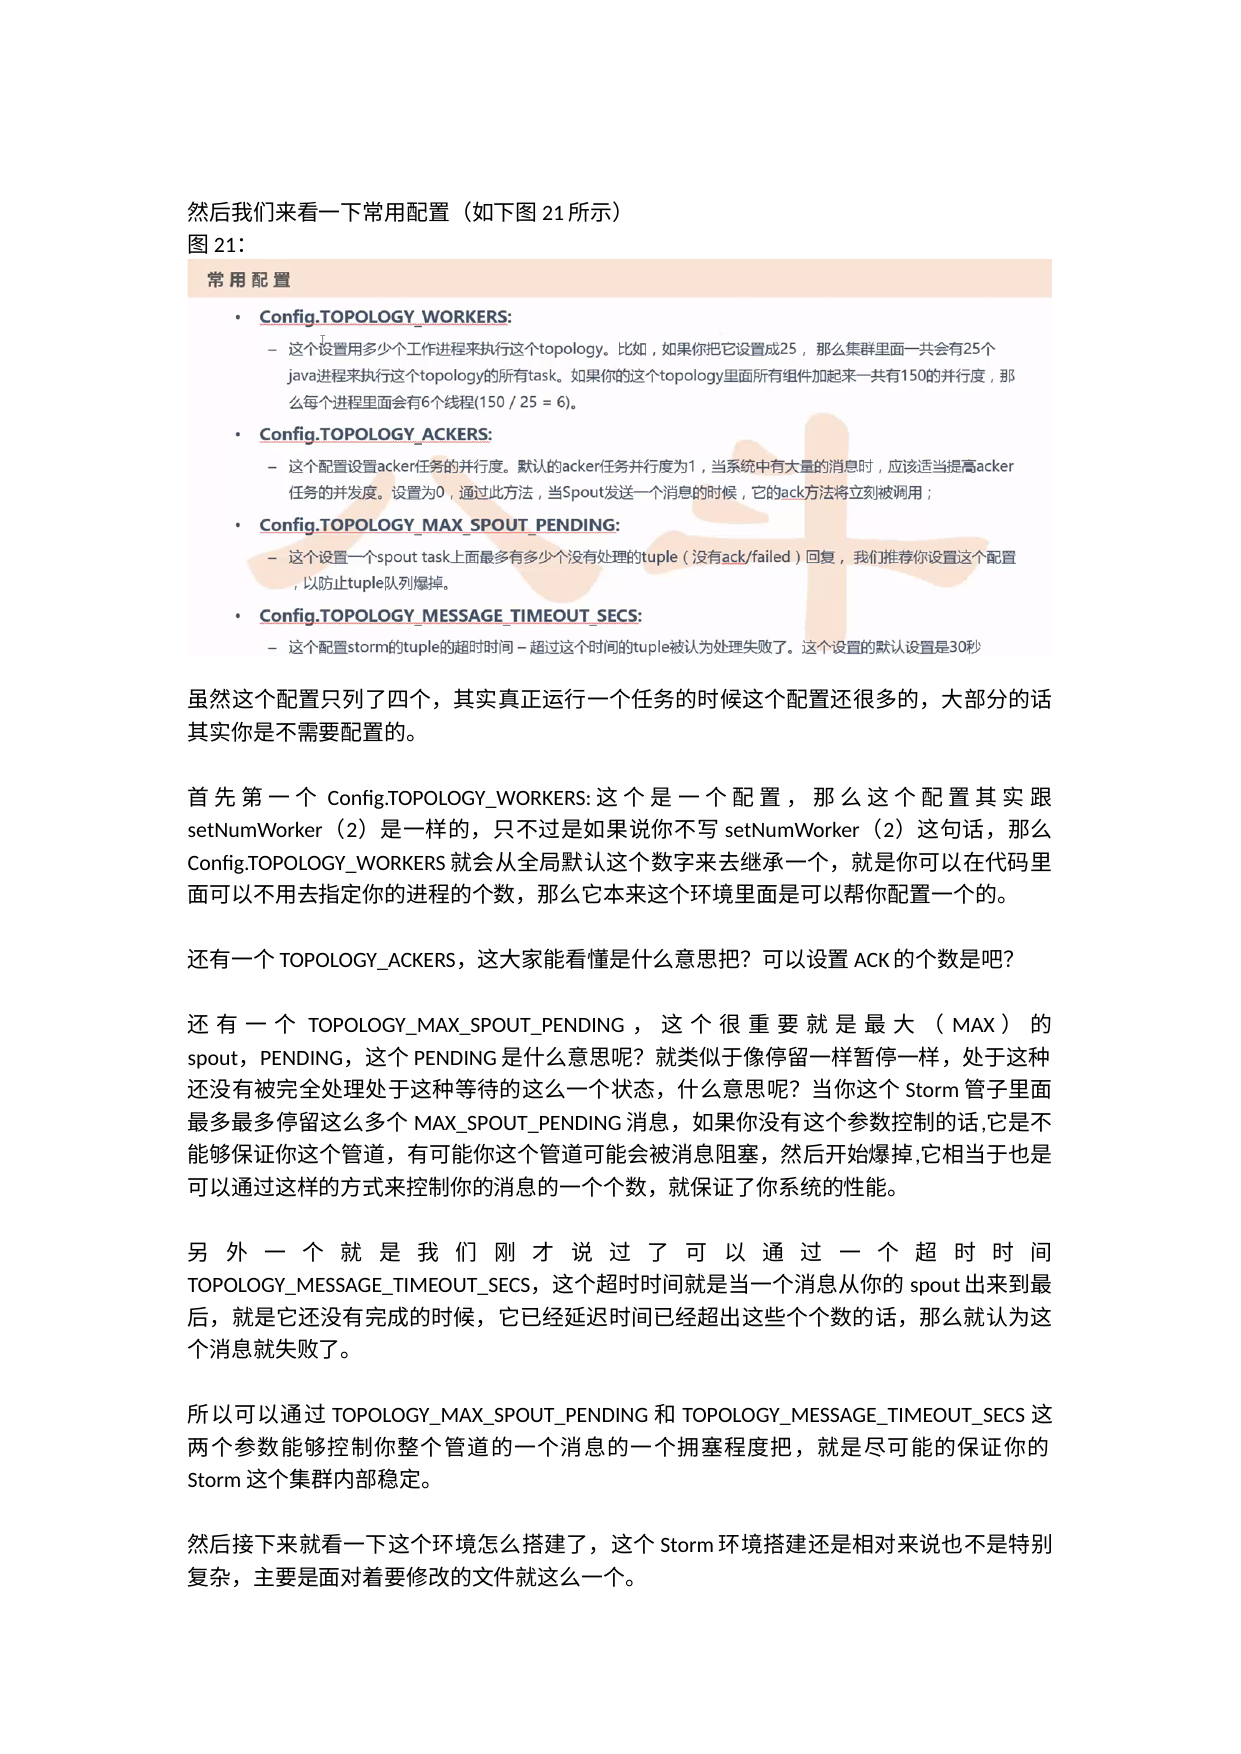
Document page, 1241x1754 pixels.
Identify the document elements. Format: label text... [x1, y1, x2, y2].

text 另外一个就是我们刚才说过了可以通过一个超时时间TOPOLOGY_MESSAGE_TIMEOUT_SECS，这个超时时间就是当一个消息从你的spout出来到最后，就是它还没有完成的时候，它已经延迟时间已经超出这些个个数的话，那么就认为这个消息就失败了。 [187, 1234, 1053, 1364]
text 虽然这个配置只列了四个，其实真正运行一个任务的时候这个配置还很多的，大部分的话其实你是不需要配置的。 [187, 682, 1053, 747]
text 还有一个TOPOLOGY_ACKERS，这大家能看懂是什么意思把？可以设置ACK的个数是吧？ [187, 942, 1053, 974]
text 所以可以通过TOPOLOGY_MAX_SPOUT_PENDING和TOPOLOGY_MESSAGE_TIMEOUT_SECS这两个参数能够控制你整个管道的一个消息的一个拥塞程度把，就是尽可能的保证你的Storm这个集群内部稳定。 [187, 1397, 1053, 1494]
text 然后我们来看一下常用配置（如下图21所示） [187, 194, 1053, 227]
text 然后接下来就看一下这个环境怎么搭建了，这个Storm环境搭建还是相对来说也不是特别复杂，主要是面对着要修改的文件就这么一个。 [187, 1527, 1053, 1592]
text 首先第一个Config.TOPOLOGY_WORKERS:这个是一个配置，那么这个配置其实跟setNumWorker（2）是一样的，只不过是如果说你不写setNumWorker（2）这句话，那么Config.TOPOLOGY_WORKERS就会从全局默认这个数字来去继承一个，就是你可以在代码里面可以不用去指定你的进程的个数，那么它本来这个环境里面是可以帮你配置一个的。 [187, 779, 1053, 909]
text 图21： [187, 227, 1053, 259]
picture [187, 259, 1052, 656]
text 还有一个TOPOLOGY_MAX_SPOUT_PENDING，这个很重要就是最大（MAX）的spout，PENDING，这个PENDING是什么意思呢？就类似于像停留一样暂停一样，处于这种还没有被完全处理处于这种等待的这么一个状态，什么意思呢？当你这个Storm管子里面最多最多停留这么多个MAX_SPOUT_PENDING消息，如果你没有这个参数控制的话,它是不能够保证你这个管道，有可能你这个管道可能会被消息阻塞，然后开始爆掉,它相当于也是可以通过这样的方式来控制你的消息的一个个数，就保证了你系统的性能。 [187, 1007, 1053, 1202]
